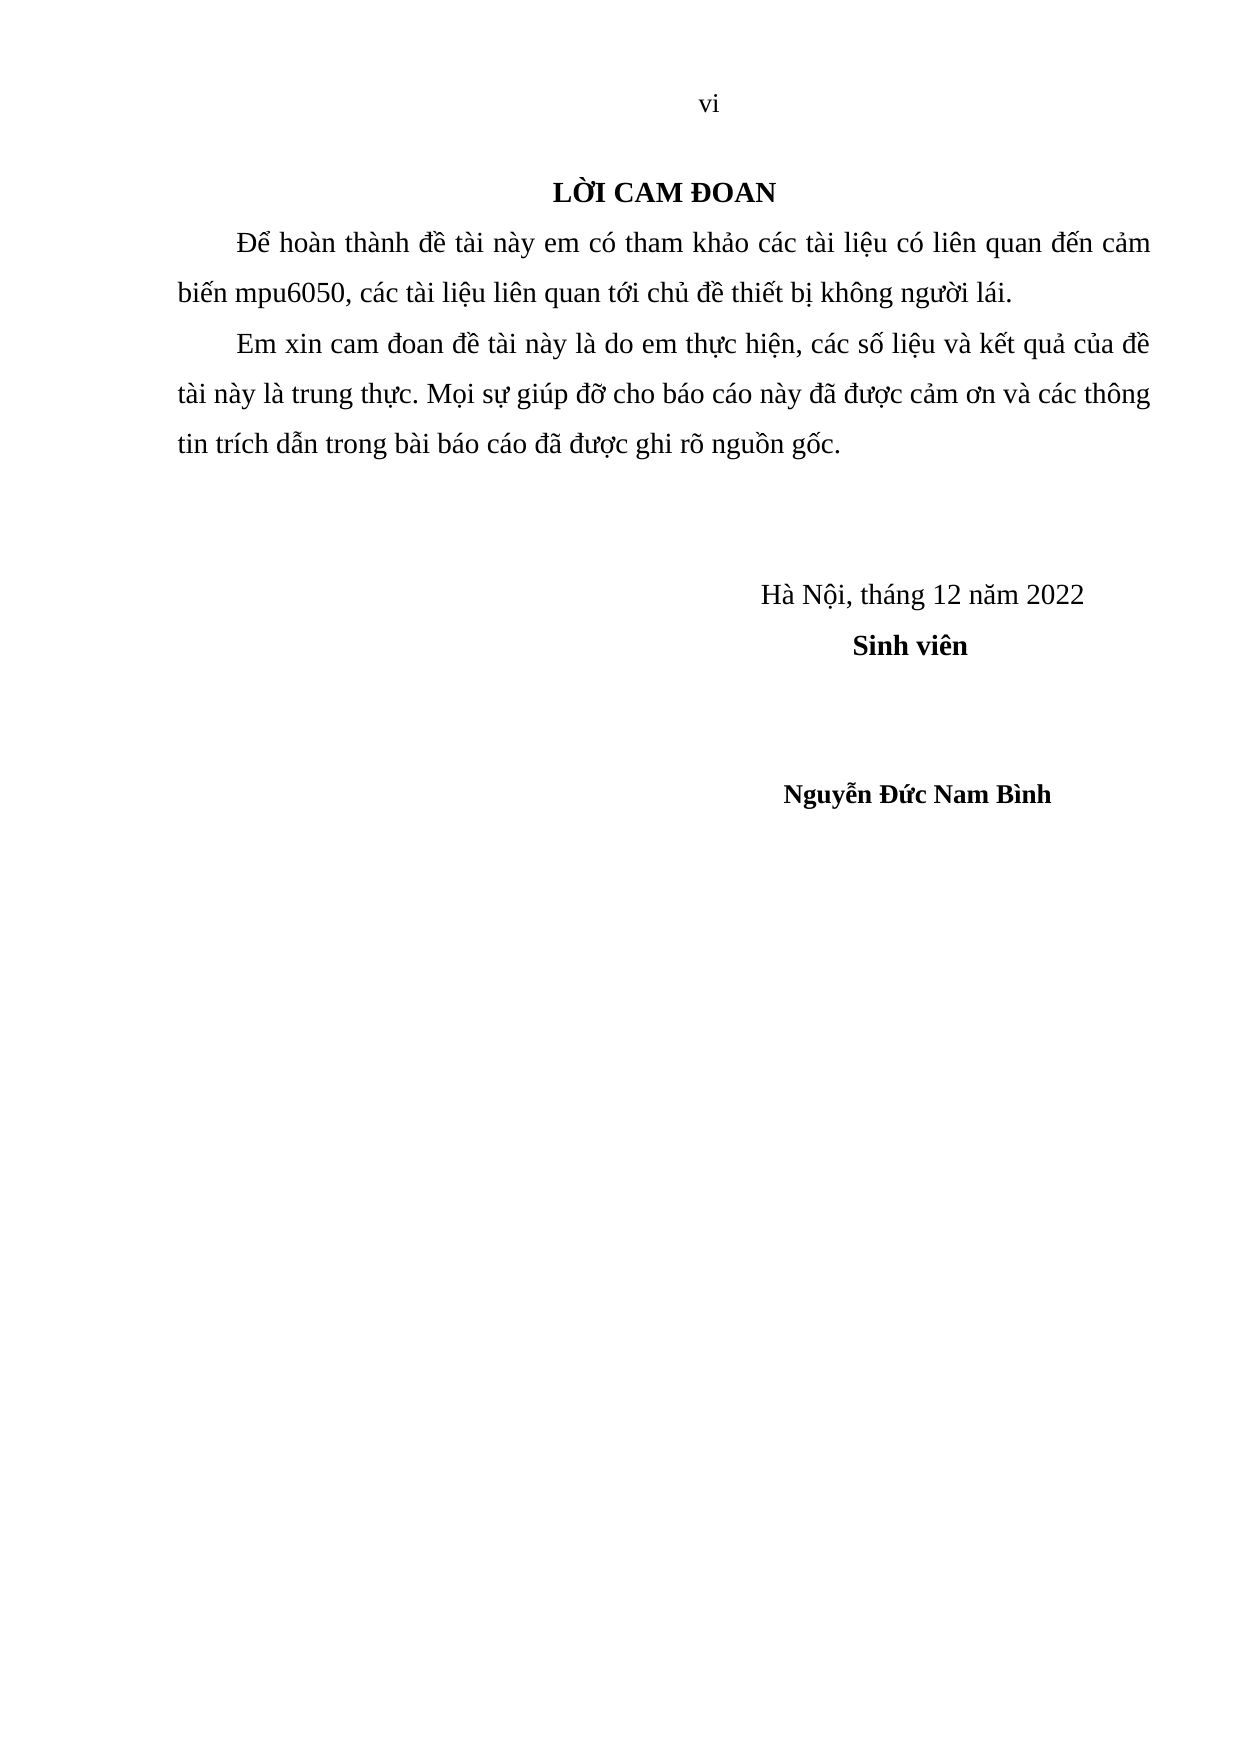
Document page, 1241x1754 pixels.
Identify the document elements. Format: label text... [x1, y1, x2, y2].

text Sinh viên [852, 628, 1152, 661]
text Để hoàn thành đề tài này em có tham khảo các tài liệu có liên quan đến cảm biến mpu6050, các tài liệu liên quan tới chủ đề thiết bị không người lái. [177, 225, 1152, 309]
text Hà Nội, tháng 12 năm 2022 [177, 577, 1152, 611]
subtitle LỜI CAM ĐOAN [177, 175, 1152, 208]
text Nguyễn Đức Nam Bình [177, 778, 1152, 810]
text Em xin cam đoan đề tài này là do em thực hiện, các số liệu và kết quả của đề tài này là trung thực. Mọi sự giúp đỡ cho báo cáo này đã được cảm ơn và các thông tin trích dẫn trong bài báo cáo đã được ghi rõ nguồn gốc. [177, 326, 1152, 460]
